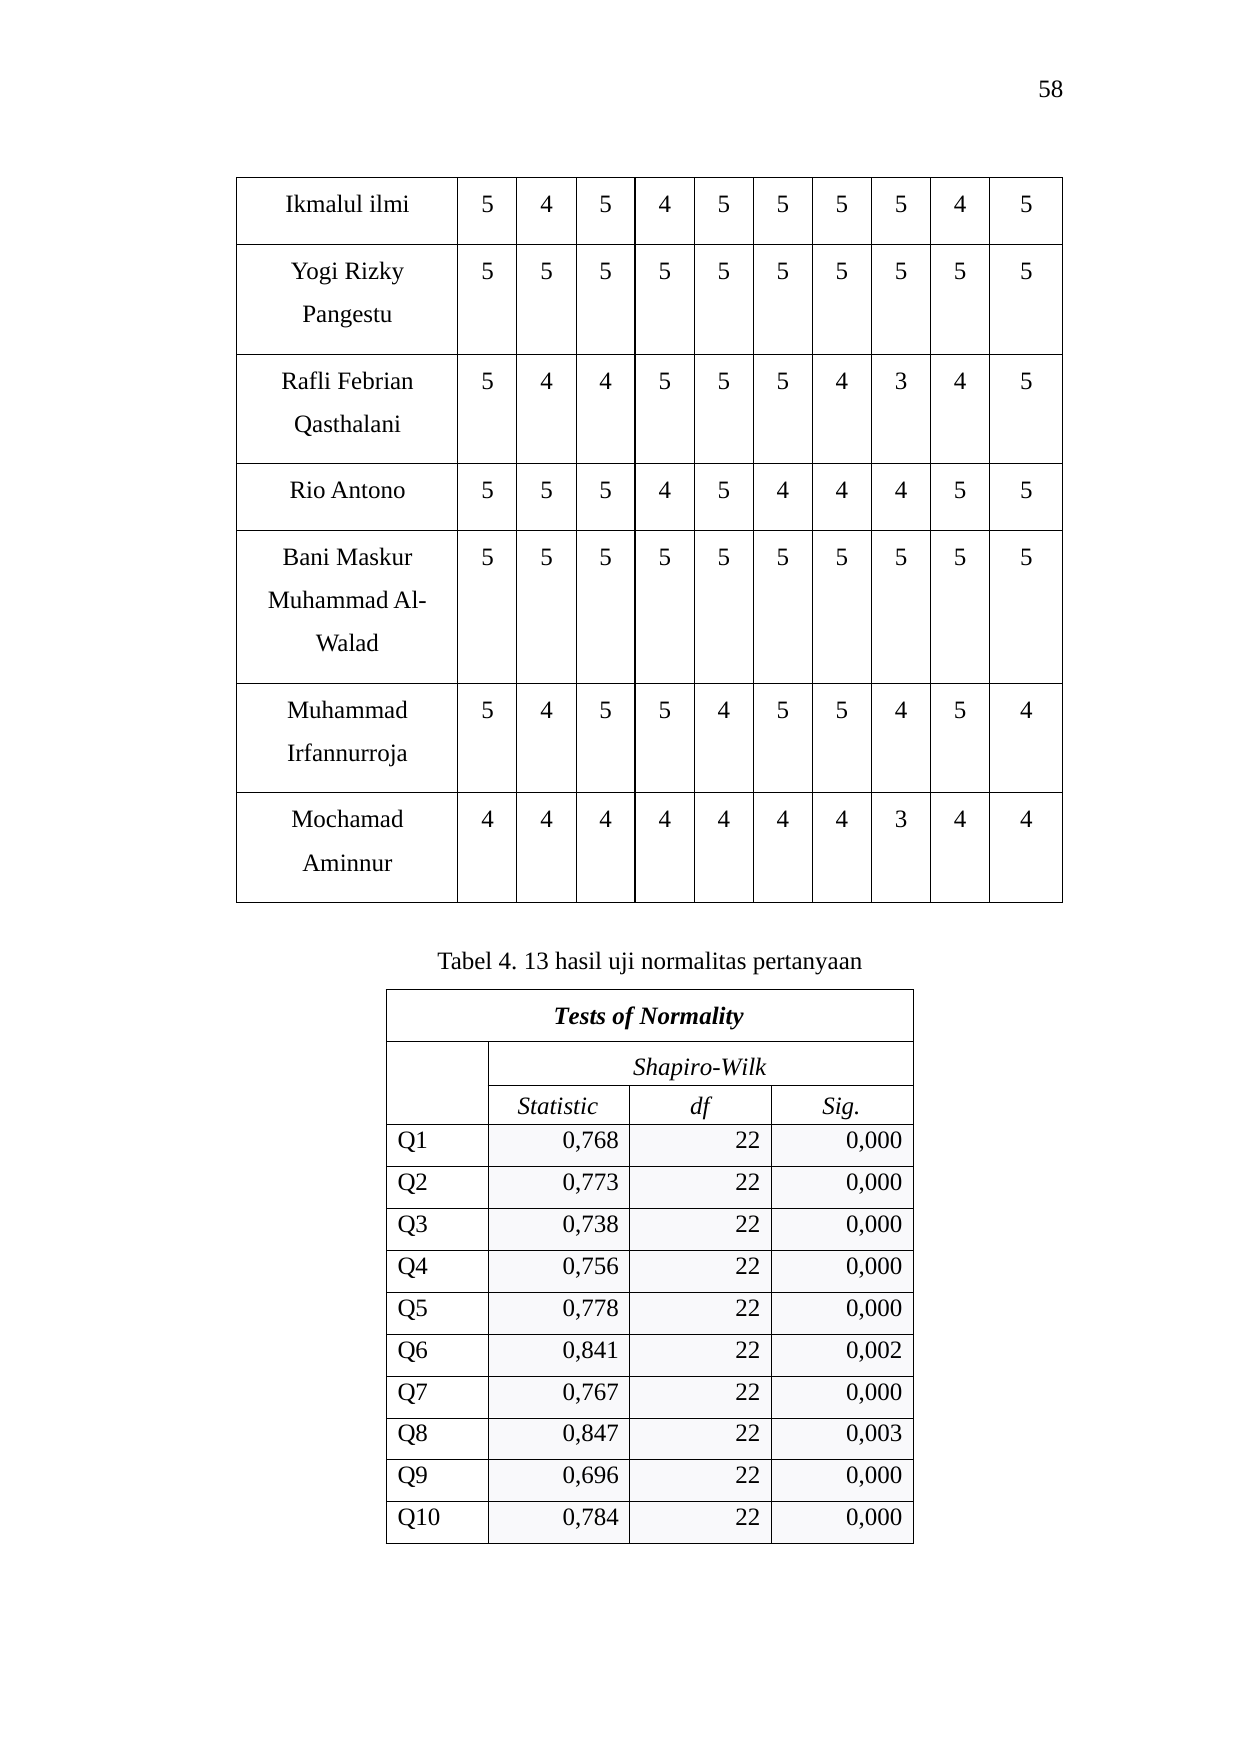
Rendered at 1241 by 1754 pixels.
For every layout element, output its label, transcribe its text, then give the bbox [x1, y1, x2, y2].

table_cell Sig. [772, 1086, 913, 1124]
table_cell 5 [458, 178, 516, 244]
table_cell 5 [636, 684, 694, 792]
table_cell Rafli Febrian Qasthalani [237, 355, 457, 463]
table_cell 5 [695, 178, 753, 244]
table_cell Bani Maskur Muhammad Al-Walad [237, 531, 457, 682]
table_cell 5 [458, 245, 516, 353]
table_cell Mochamad Aminnur [237, 793, 457, 902]
table_cell 5 [990, 245, 1062, 353]
table_cell 4 [636, 793, 694, 902]
table_cell [387, 1042, 488, 1124]
table_cell 4 [458, 793, 516, 902]
table_cell Q6 [387, 1335, 488, 1376]
table_cell 0,784 [489, 1502, 629, 1543]
table_cell 4 [931, 178, 989, 244]
table_cell 4 [754, 793, 812, 902]
table_cell df [630, 1086, 771, 1124]
table_cell 4 [695, 684, 753, 792]
table_cell 5 [754, 355, 812, 463]
table_cell 4 [990, 793, 1062, 902]
table_cell 5 [458, 464, 516, 530]
table_cell 5 [754, 531, 812, 682]
table_cell Q3 [387, 1209, 488, 1250]
table_cell Q2 [387, 1167, 488, 1208]
table_cell Q5 [387, 1293, 488, 1334]
table_cell 5 [636, 355, 694, 463]
table_cell 0,847 [489, 1419, 629, 1459]
table_cell 5 [458, 531, 516, 682]
table_cell 4 [517, 684, 576, 792]
table_cell 5 [695, 245, 753, 353]
table_cell 4 [931, 793, 989, 902]
table_cell 4 [754, 464, 812, 530]
table_cell Q1 [387, 1125, 488, 1166]
table_cell 22 [630, 1419, 771, 1459]
table_cell 0,696 [489, 1460, 629, 1501]
table_cell 0,000 [772, 1502, 913, 1543]
table_cell Ikmalul ilmi [237, 178, 457, 244]
table_cell Shapiro-Wilk [489, 1042, 913, 1085]
table_cell 5 [754, 178, 812, 244]
table_cell 4 [813, 355, 871, 463]
table_cell 5 [931, 464, 989, 530]
table_cell 5 [577, 464, 634, 530]
table_cell 5 [517, 245, 576, 353]
table_cell 5 [517, 531, 576, 682]
table_cell 0,738 [489, 1209, 629, 1250]
table_cell 4 [517, 793, 576, 902]
table_cell 5 [813, 178, 871, 244]
table_cell 0,000 [772, 1209, 913, 1250]
table_cell 22 [630, 1125, 771, 1166]
table_cell 5 [813, 684, 871, 792]
table_cell 0,767 [489, 1377, 629, 1417]
table_cell 4 [695, 793, 753, 902]
table_cell 5 [990, 178, 1062, 244]
table_cell Muhammad Irfannurroja [237, 684, 457, 792]
table_cell 5 [931, 245, 989, 353]
table_cell 0,002 [772, 1335, 913, 1376]
table_cell 4 [636, 178, 694, 244]
table_cell Q7 [387, 1377, 488, 1417]
table_cell 4 [813, 793, 871, 902]
table_cell 22 [630, 1502, 771, 1543]
table_header Tests of Normality [387, 990, 913, 1041]
table_cell 0,768 [489, 1125, 629, 1166]
table_cell 0,000 [772, 1167, 913, 1208]
table_cell 5 [872, 531, 930, 682]
table_cell 5 [990, 531, 1062, 682]
table_cell 22 [630, 1293, 771, 1334]
table_cell 5 [695, 531, 753, 682]
table_cell Q4 [387, 1251, 488, 1292]
table_cell Rio Antono [237, 464, 457, 530]
table_cell 22 [630, 1460, 771, 1501]
table_cell 4 [517, 355, 576, 463]
table_cell 4 [577, 355, 634, 463]
table_cell 5 [990, 464, 1062, 530]
table_cell 22 [630, 1335, 771, 1376]
table_cell 5 [754, 245, 812, 353]
table_cell 5 [931, 684, 989, 792]
table_cell 5 [754, 684, 812, 792]
table_cell 5 [931, 531, 989, 682]
table_cell 5 [695, 355, 753, 463]
table_cell 5 [695, 464, 753, 530]
table_cell 4 [636, 464, 694, 530]
table_cell 4 [872, 464, 930, 530]
table_cell 5 [813, 245, 871, 353]
table_cell 0,841 [489, 1335, 629, 1376]
table_cell 5 [813, 531, 871, 682]
table_cell 5 [636, 531, 694, 682]
table_cell 0,778 [489, 1293, 629, 1334]
table_cell Q8 [387, 1419, 488, 1459]
table_cell 22 [630, 1167, 771, 1208]
table_cell 22 [630, 1251, 771, 1292]
table_cell 0,756 [489, 1251, 629, 1292]
table_cell 22 [630, 1377, 771, 1417]
table_cell 4 [577, 793, 634, 902]
table_cell 5 [872, 245, 930, 353]
table_cell 4 [931, 355, 989, 463]
table_cell 5 [577, 245, 634, 353]
table_cell 4 [990, 684, 1062, 792]
table_cell 5 [577, 684, 634, 792]
table_cell 5 [577, 531, 634, 682]
table_cell 0,000 [772, 1460, 913, 1501]
table_cell 5 [577, 178, 634, 244]
table_cell 4 [872, 684, 930, 792]
table_cell 4 [517, 178, 576, 244]
table_cell 0,000 [772, 1251, 913, 1292]
table_cell 5 [458, 684, 516, 792]
table_cell Yogi Rizky Pangestu [237, 245, 457, 353]
table_cell 0,000 [772, 1377, 913, 1417]
table_cell 3 [872, 793, 930, 902]
table_cell Q10 [387, 1502, 488, 1543]
table_cell 5 [458, 355, 516, 463]
table_cell 0,773 [489, 1167, 629, 1208]
table_cell 0,000 [772, 1293, 913, 1334]
table_cell 5 [636, 245, 694, 353]
table_cell 5 [990, 355, 1062, 463]
table_cell 3 [872, 355, 930, 463]
table_cell Q9 [387, 1460, 488, 1501]
table_cell 0,003 [772, 1419, 913, 1459]
table_cell 5 [872, 178, 930, 244]
table_cell 5 [517, 464, 576, 530]
table_cell 22 [630, 1209, 771, 1250]
table_cell Statistic [489, 1086, 629, 1124]
table_cell 0,000 [772, 1125, 913, 1166]
table_cell 4 [813, 464, 871, 530]
